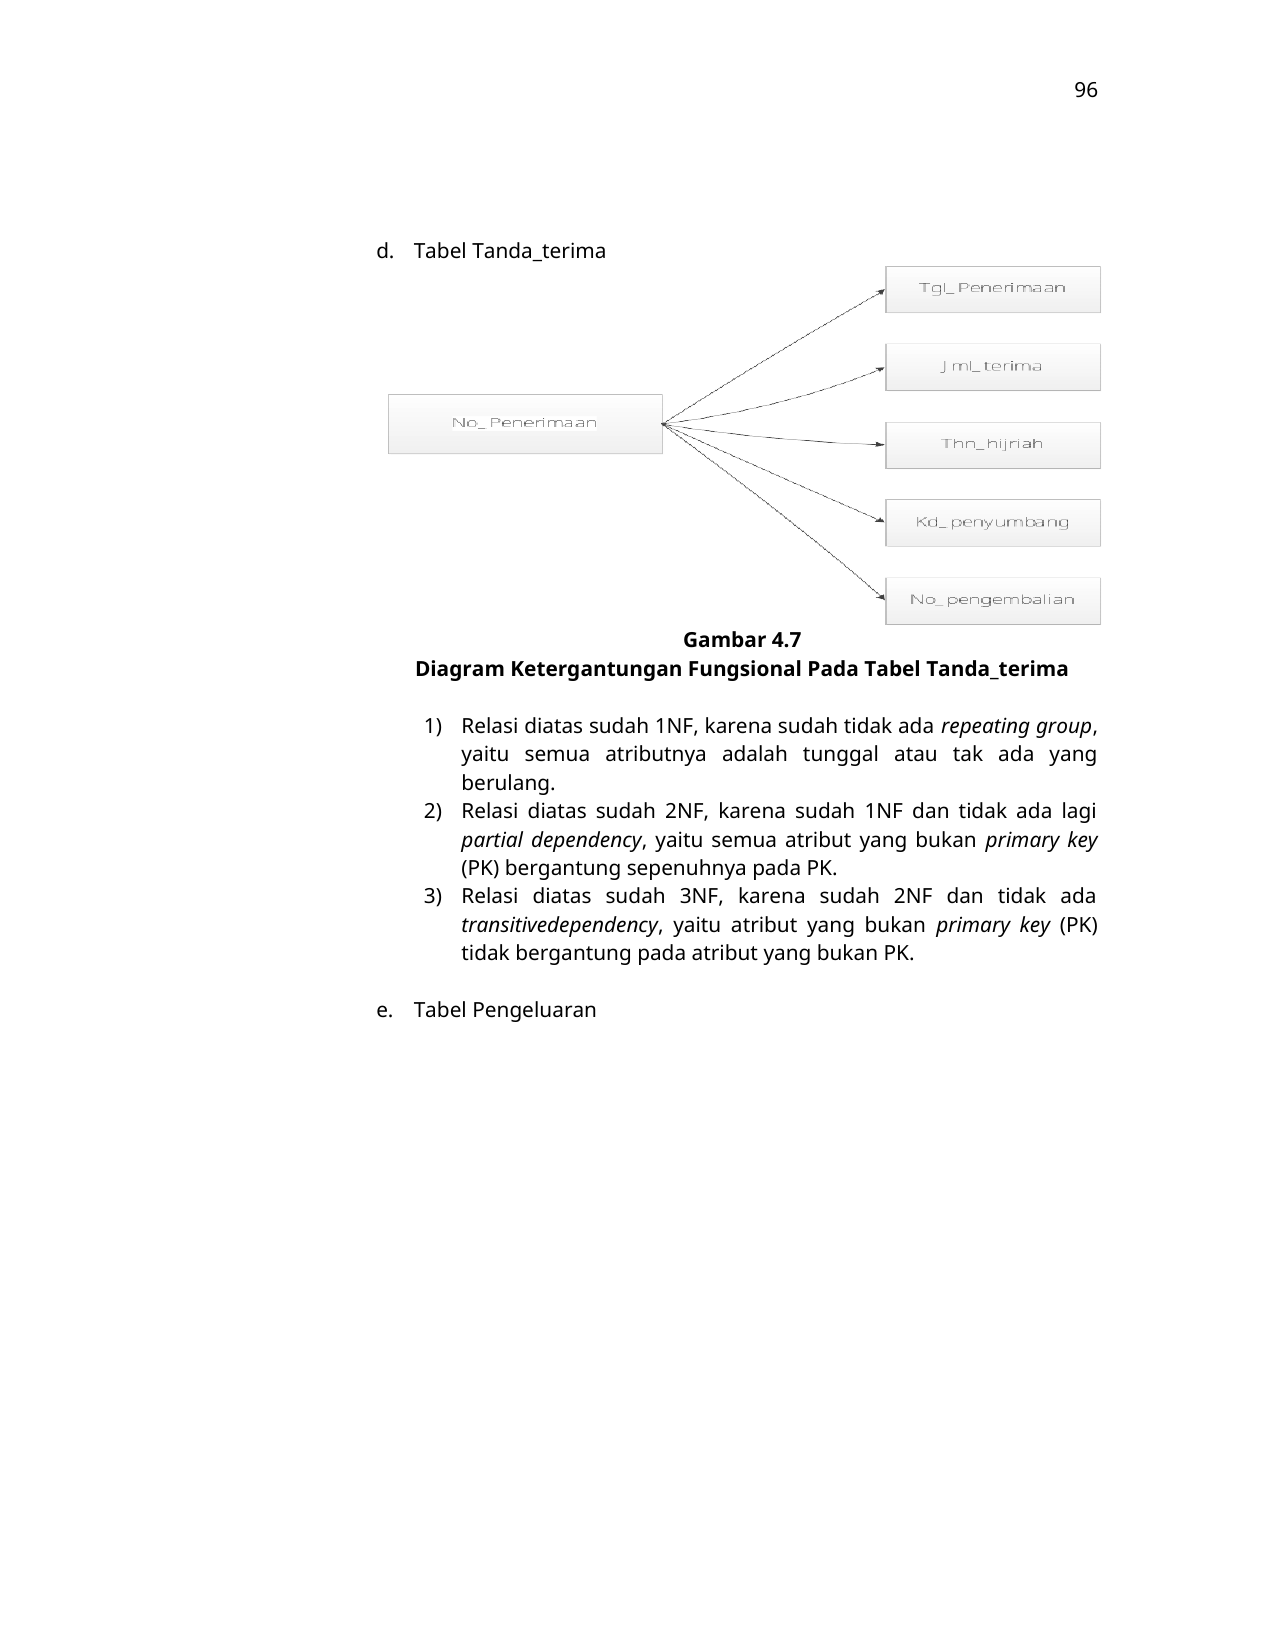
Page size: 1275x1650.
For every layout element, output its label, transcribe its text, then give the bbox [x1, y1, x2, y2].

list Relasi diatas sudah 3NF, karena sudah 2NF dan tidak ada transitivedependency, yaitu atribut yang bukan primary key (PK) tidak bergantung pada atribut yang bukan PK. [424, 882, 1098, 967]
list Tabel Tanda_terima [376, 236, 1098, 265]
list Relasi diatas sudah 1NF, karena sudah tidak ada repeating group, yaitu semua atributnya adalah tunggal atau tak ada yang berulang. [424, 711, 1098, 796]
text Diagram Ketergantungan Fungsional Pada Tabel Tanda_terima [386, 654, 1098, 682]
list Relasi diatas sudah 2NF, karena sudah 1NF dan tidak ada lagi partial dependency, yaitu semua atribut yang bukan primary key (PK) bergantung sepenuhnya pada PK. [424, 796, 1098, 882]
list Tabel Pengeluaran [376, 995, 1098, 1024]
list Gambar 4.7 [386, 265, 1098, 654]
